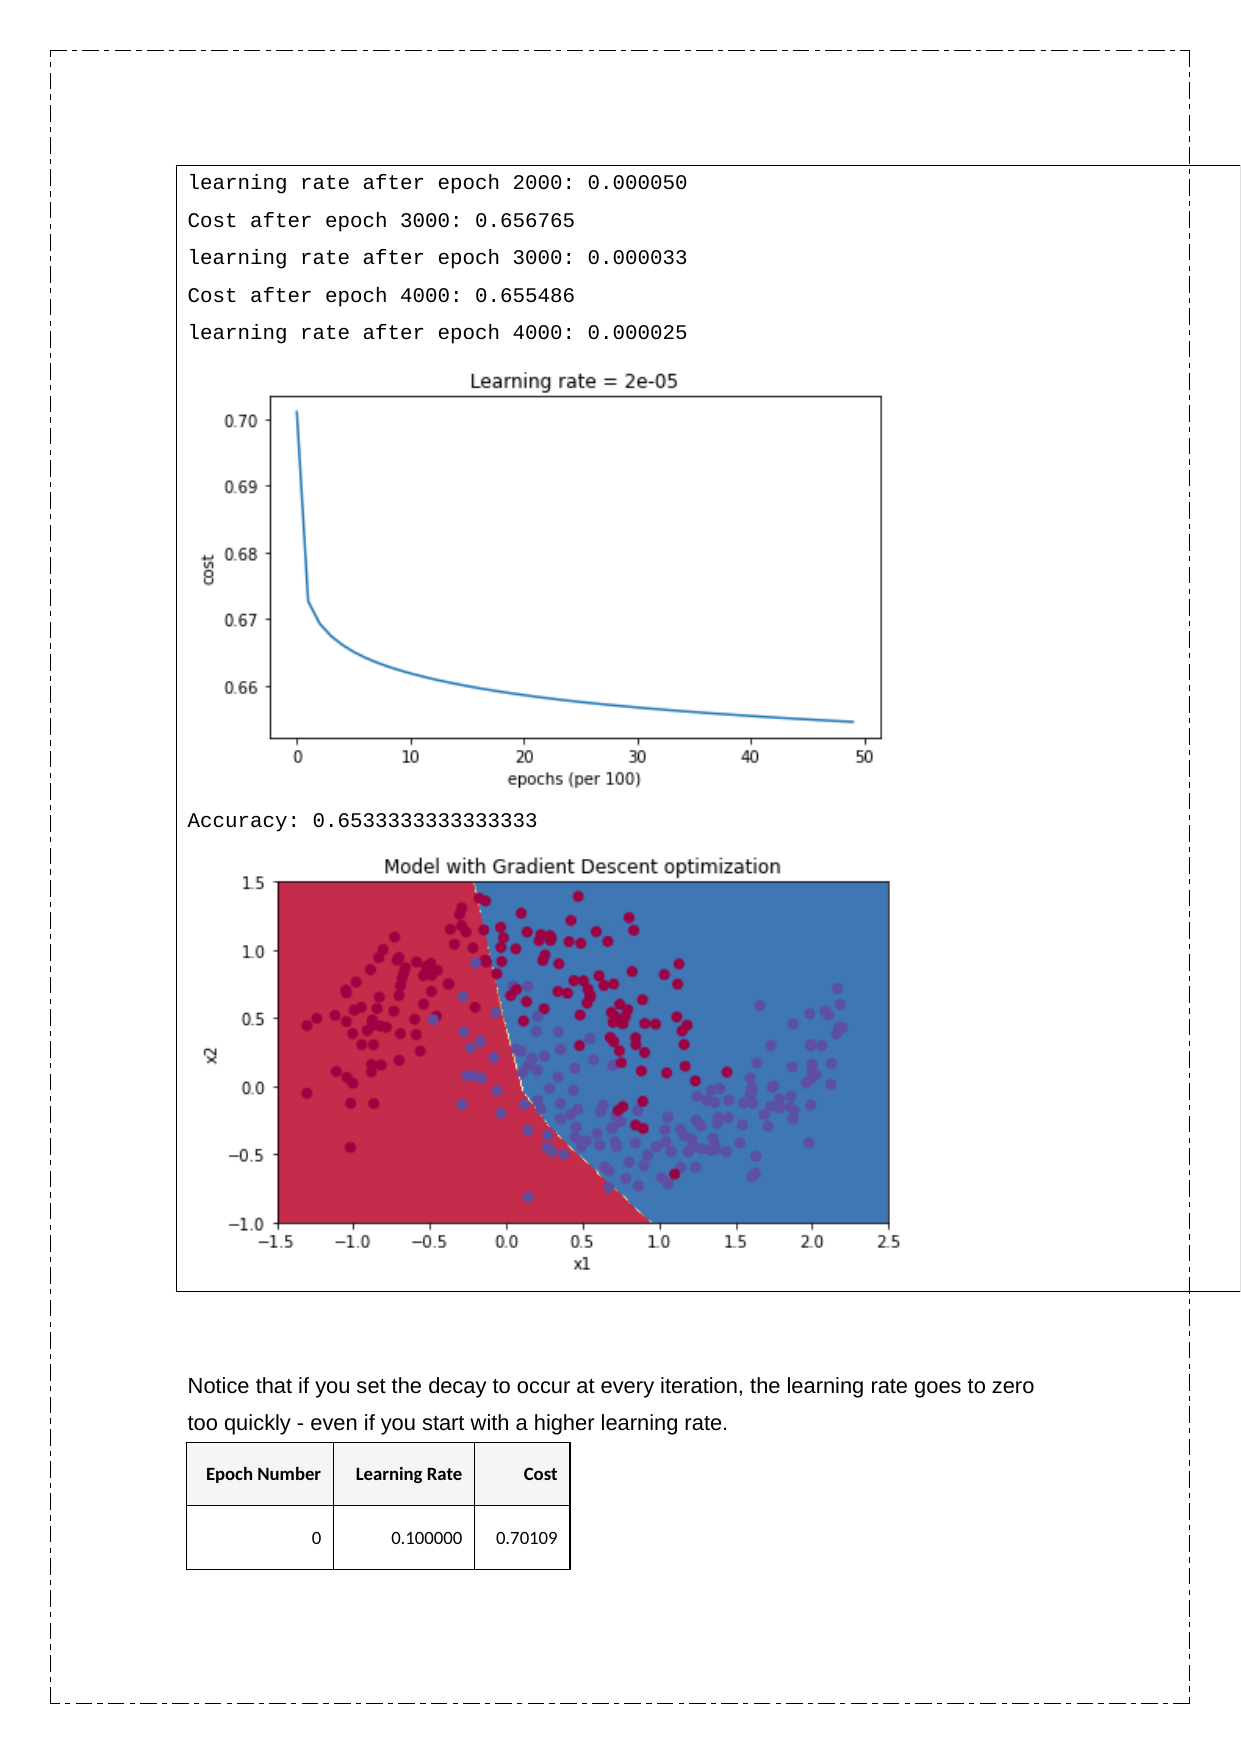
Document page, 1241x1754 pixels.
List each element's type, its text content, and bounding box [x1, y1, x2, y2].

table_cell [177, 166, 1240, 1291]
table_header Cost [475, 1443, 569, 1505]
table_cell 0.701091 [475, 1506, 569, 1569]
table_cell 0.100000 [334, 1506, 474, 1569]
picture [187, 847, 914, 1284]
text Notice that if you set the decay to occur at every iteration, the learning rate goes to zero too quickly - even if you start with a higher learning rate. [187, 1367, 1053, 1442]
picture [187, 360, 901, 796]
table_header Learning Rate [334, 1443, 474, 1505]
table_header Epoch Number [187, 1443, 333, 1505]
table_cell 0 [187, 1506, 333, 1569]
